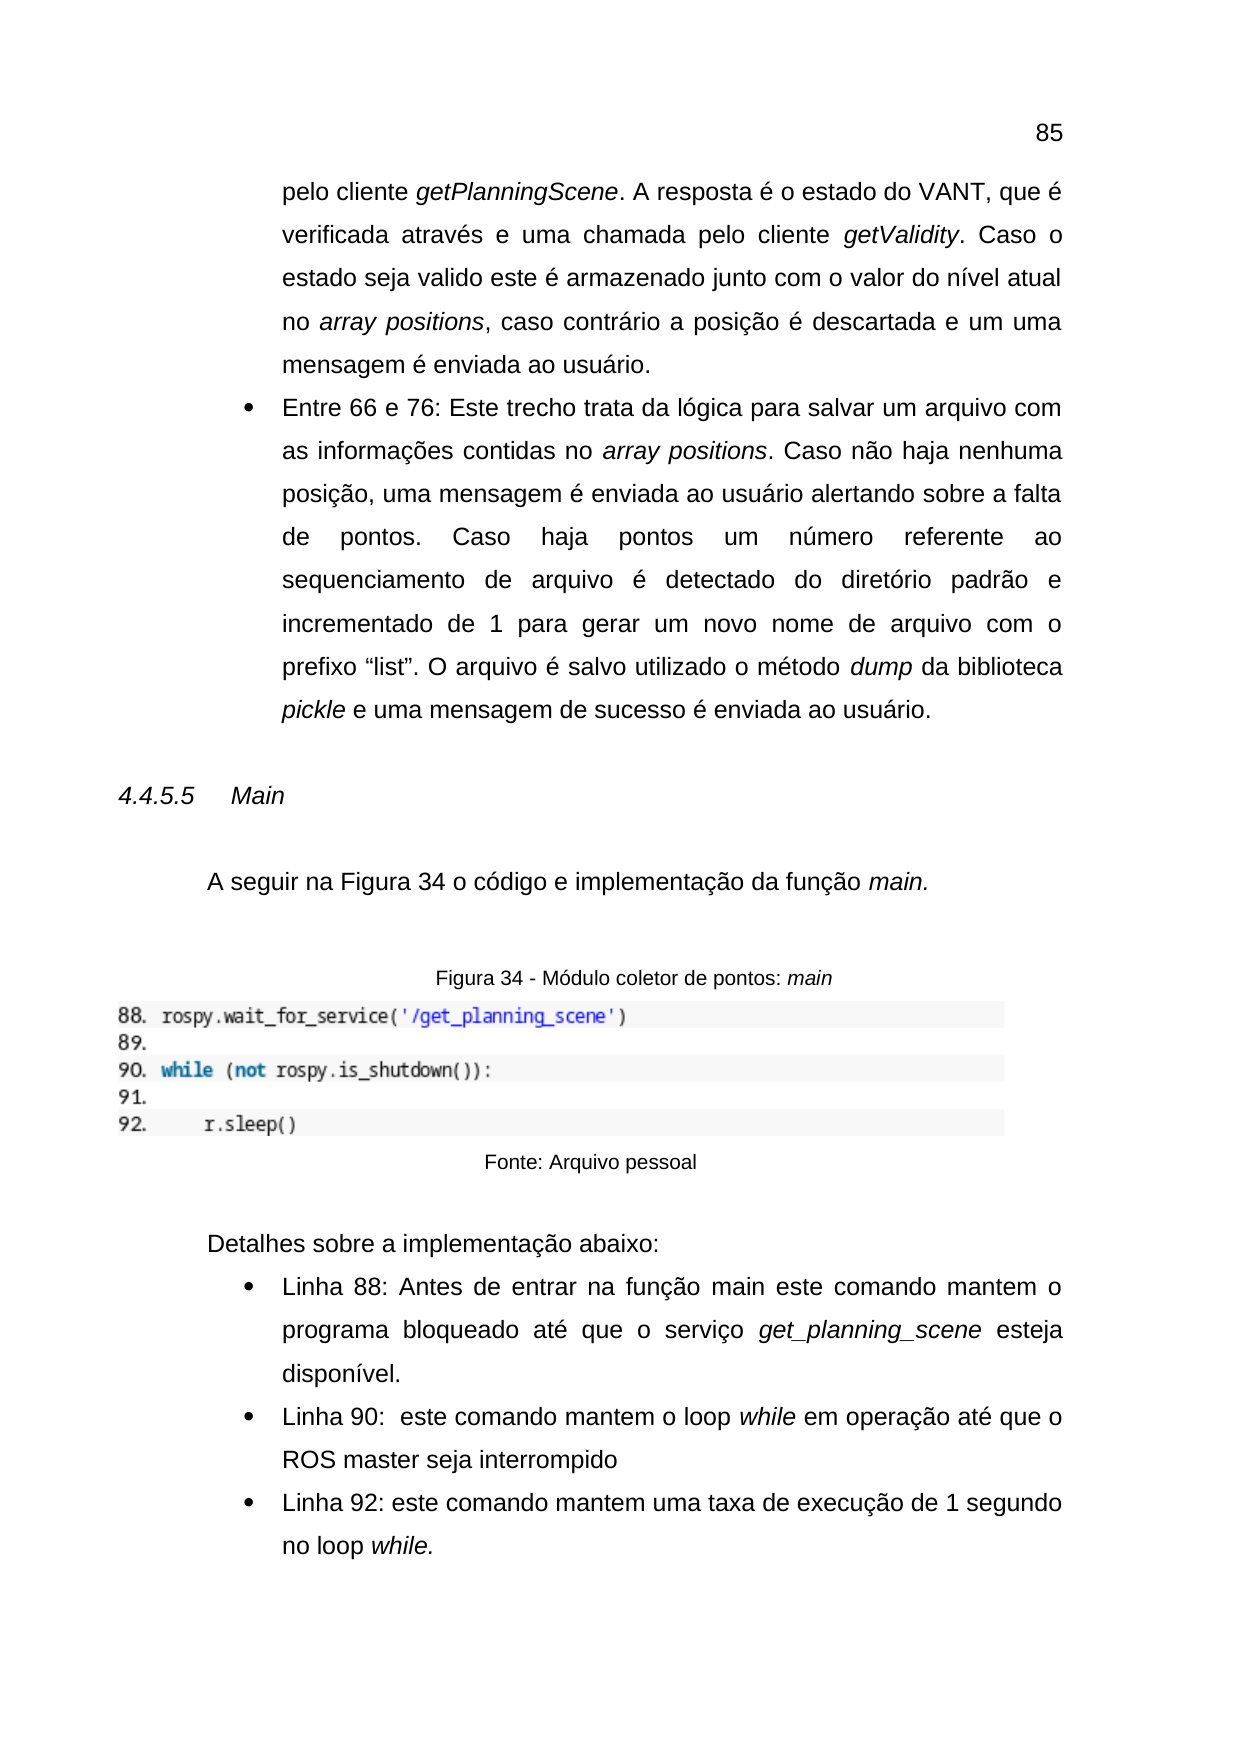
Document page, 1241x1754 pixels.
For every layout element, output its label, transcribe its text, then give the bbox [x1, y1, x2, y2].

text Figura 34 - Módulo coletor de pontos: main [118, 966, 1063, 990]
list Linha 90: este comando mantem o loop while em operação até que o ROS master seja interrompido [244, 1402, 1063, 1474]
text Fonte: Arquivo pessoal [118, 1150, 1063, 1174]
text A seguir na Figura 34 o código e implementação da função main. [118, 867, 1063, 896]
list Entre 66 e 76: Este trecho trata da lógica para salvar um arquivo com as informações contidas no array positions. Caso não haja nenhuma posição, uma mensagem é enviada ao usuário alertando sobre a falta de pontos. Caso haja pontos um número referente ao sequenciamento de arquivo é detectado do diretório padrão e incrementado de 1 para gerar um novo nome de arquivo com o prefixo “list”. O arquivo é salvo utilizado o método dump da biblioteca pickle e uma mensagem de sucesso é enviada ao usuário. [244, 393, 1063, 723]
list Linha 88: Antes de entrar na função main este comando mantem o programa bloqueado até que o serviço get_planning_scene esteja disponível. [244, 1272, 1063, 1387]
list Linha 92: este comando mantem uma taxa de execução de 1 segundo no loop while. [244, 1488, 1063, 1560]
subtitle Main [118, 781, 1063, 810]
text Detalhes sobre a implementação abaixo: [118, 1229, 1063, 1258]
